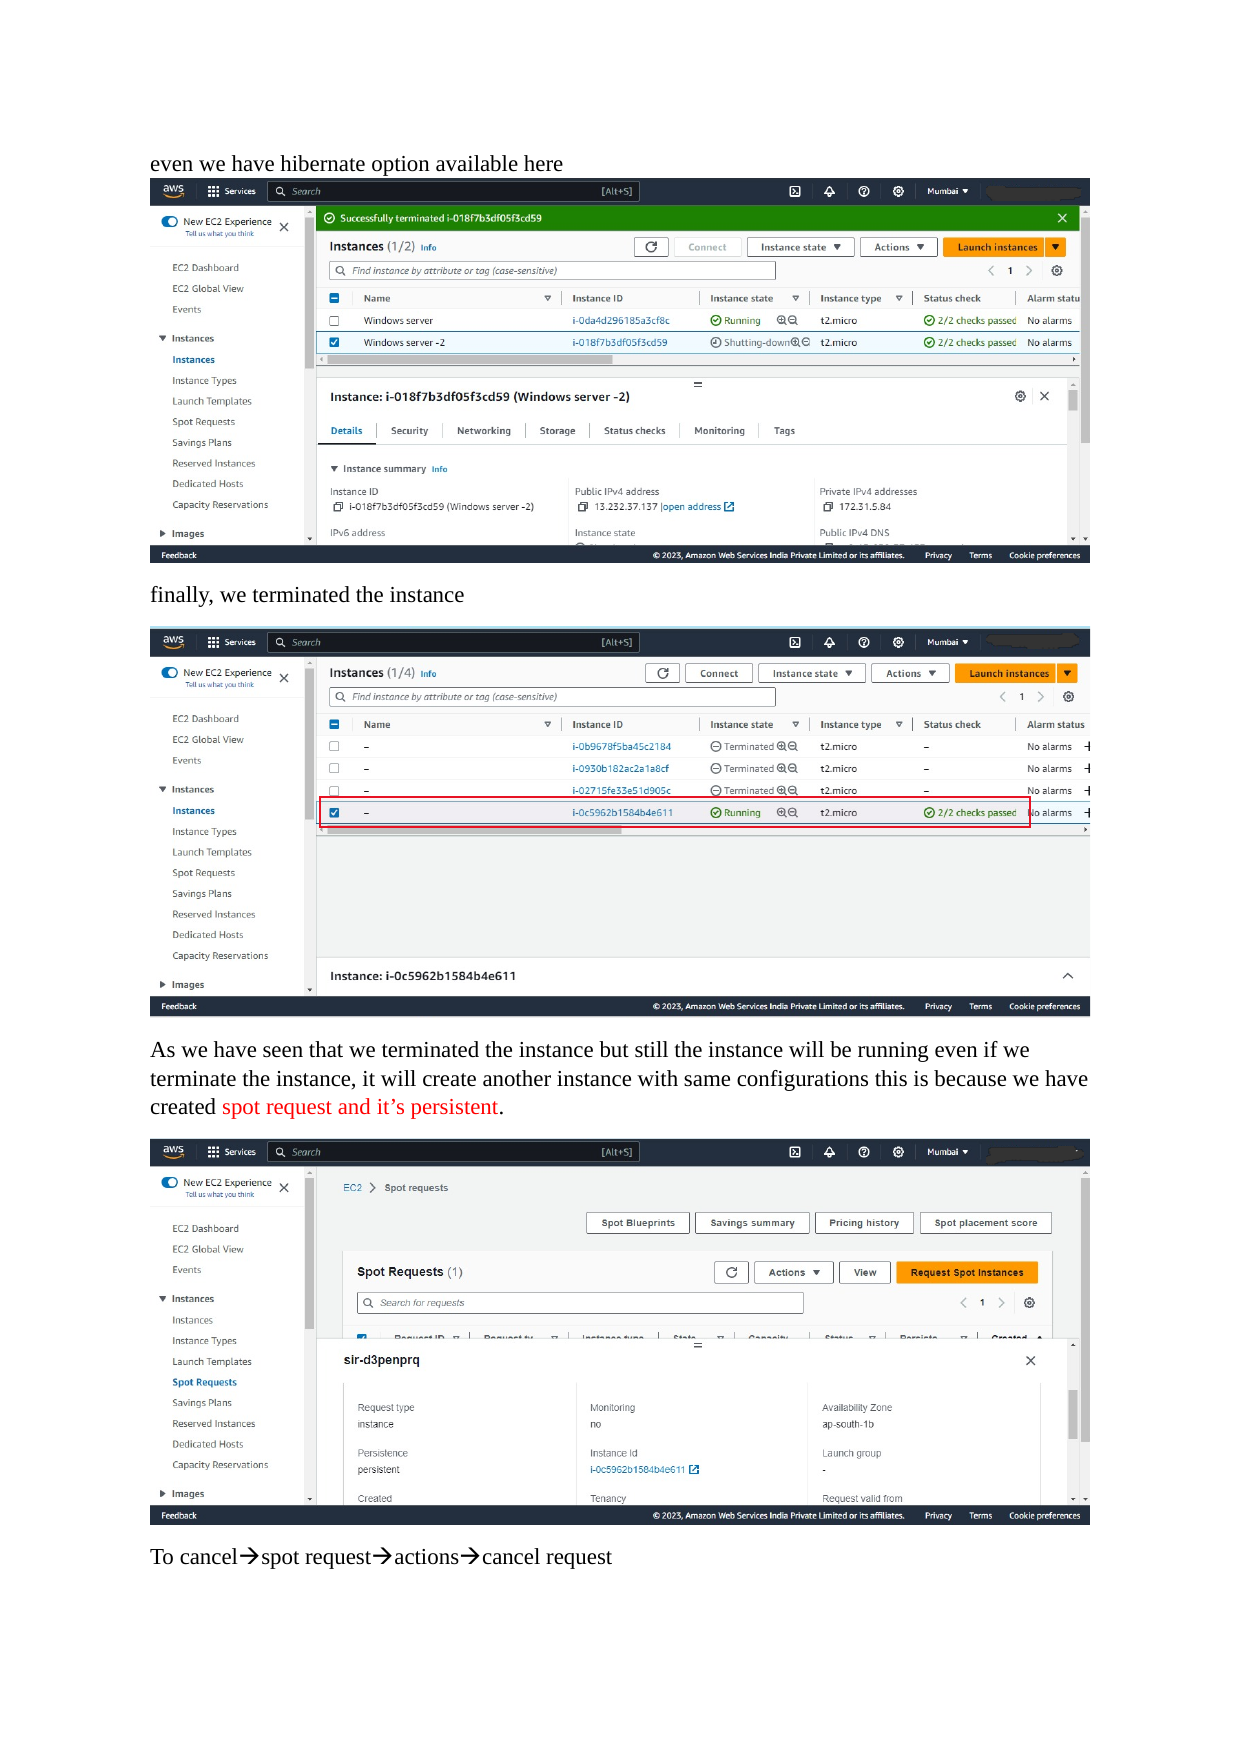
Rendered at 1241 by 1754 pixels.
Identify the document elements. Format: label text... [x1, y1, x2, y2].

picture [150, 626, 1091, 1018]
text even we have hibernate option available here [150, 150, 1090, 178]
picture [150, 178, 1090, 563]
text To cancelspot requestactionscancel request [150, 1543, 1090, 1569]
text finally, we terminated the instance [150, 581, 1090, 608]
text As we have seen that we terminated the instance but still the instance will be running even if we terminate the instance, it will create another instance with same configurations this is because we have created spot request and it’s persistent. [150, 1036, 1090, 1120]
picture [150, 1138, 1090, 1525]
